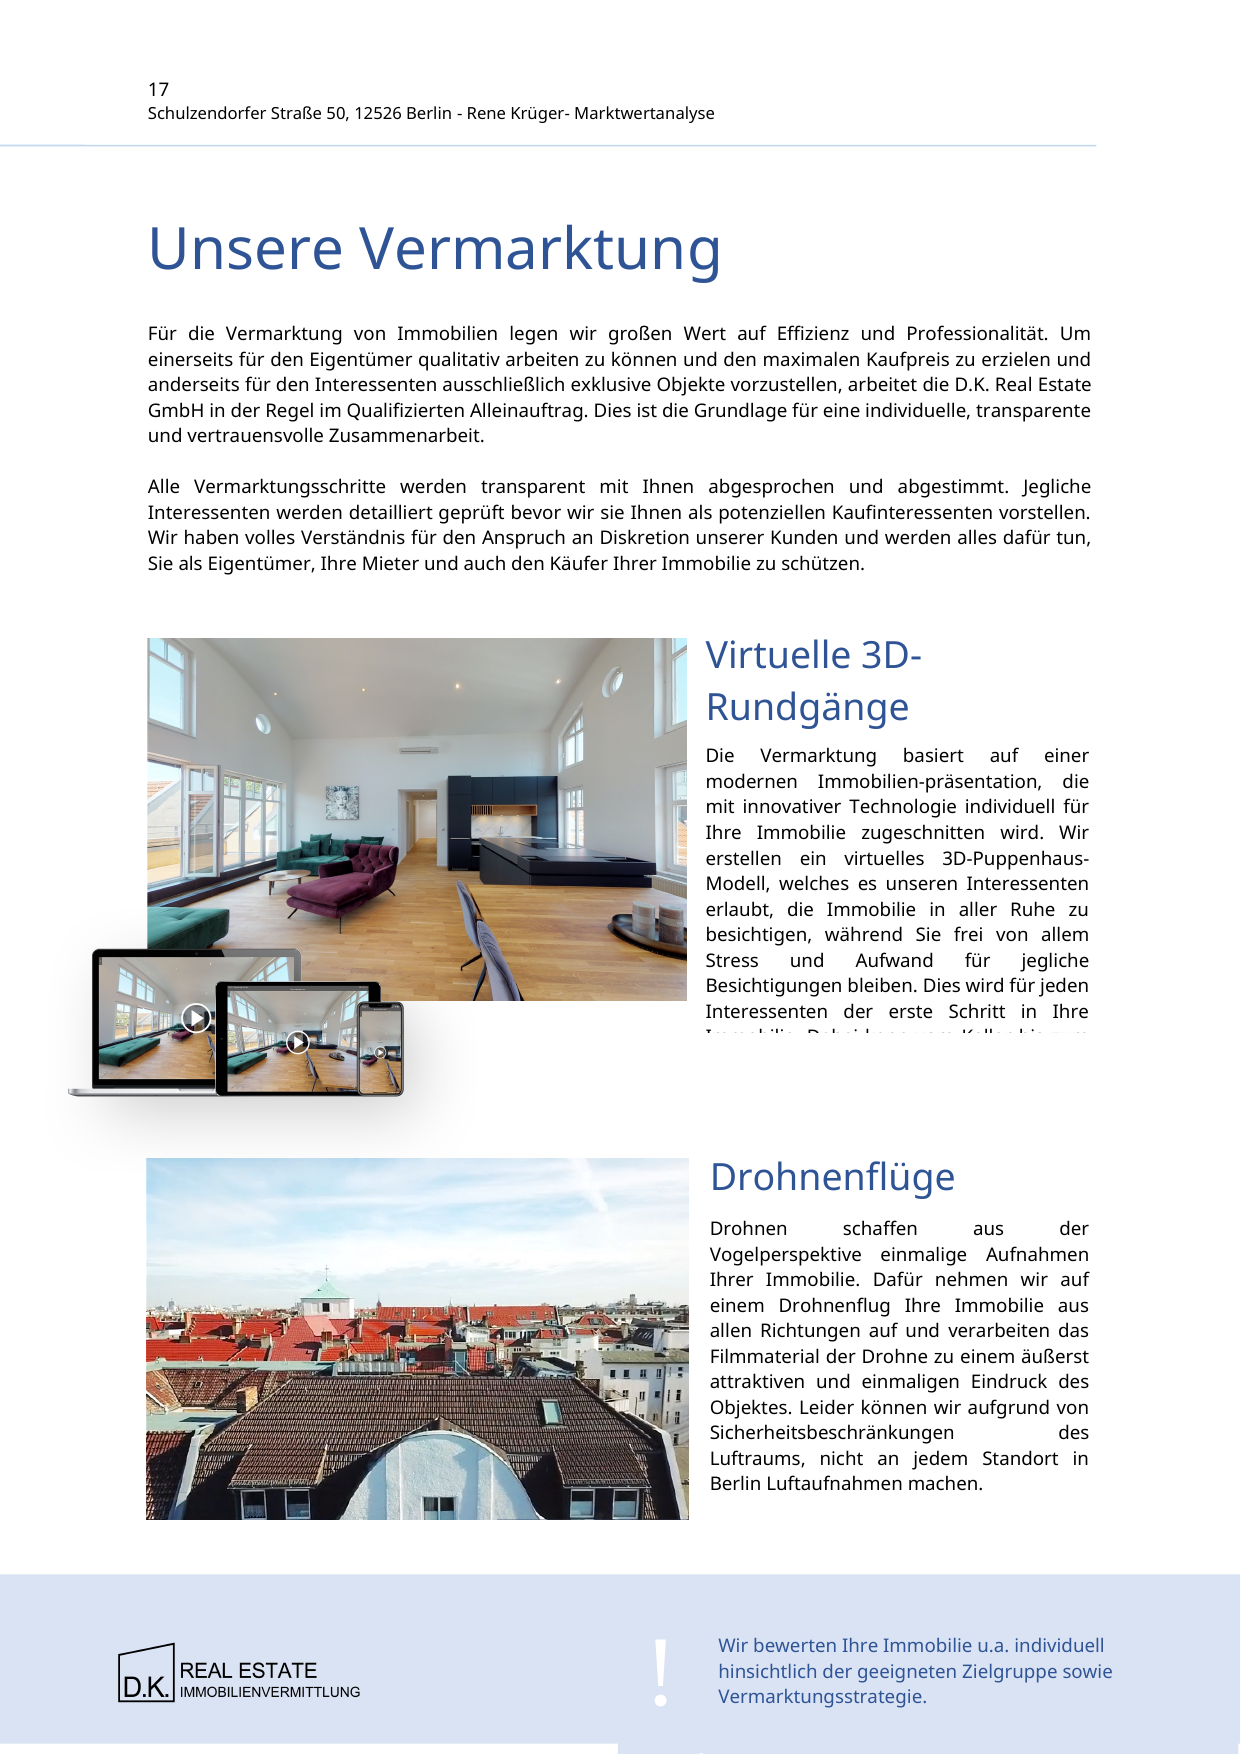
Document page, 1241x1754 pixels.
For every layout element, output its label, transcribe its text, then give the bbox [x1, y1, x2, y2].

picture [146, 1158, 689, 1520]
picture [57, 638, 687, 1131]
text Für die Vermarktung von Immobilien legen wir großen Wert auf Effizienz und Professionalität. Um einerseits für den Eigentümer qualitativ arbeiten zu können und den maximalen Kaufpreis zu erzielen und anderseits für den Interessenten ausschließlich exklusive Objekte vorzustellen, arbeitet die D.K. Real Estate GmbH in der Regel im Qualifizierten Alleinauftrag. Dies ist die Grundlage für eine individuelle, transparente und vertrauensvolle Zusammenarbeit. [148, 320, 1092, 448]
text Alle Vermarktungsschritte werden transparent mit Ihnen abgesprochen und abgestimmt. Jegliche Interessenten werden detailliert geprüft bevor wir sie Ihnen als potenziellen Kaufinteressenten vorstellen. Wir haben volles Verständnis für den Anspruch an Diskretion unserer Kunden und werden alles dafür tun, Sie als Eigentümer, Ihre Mieter und auch den Käufer Ihrer Immobilie zu schützen. [148, 473, 1092, 576]
picture [107, 1638, 400, 1709]
subtitle Unsere Vermarktung [148, 207, 1092, 286]
